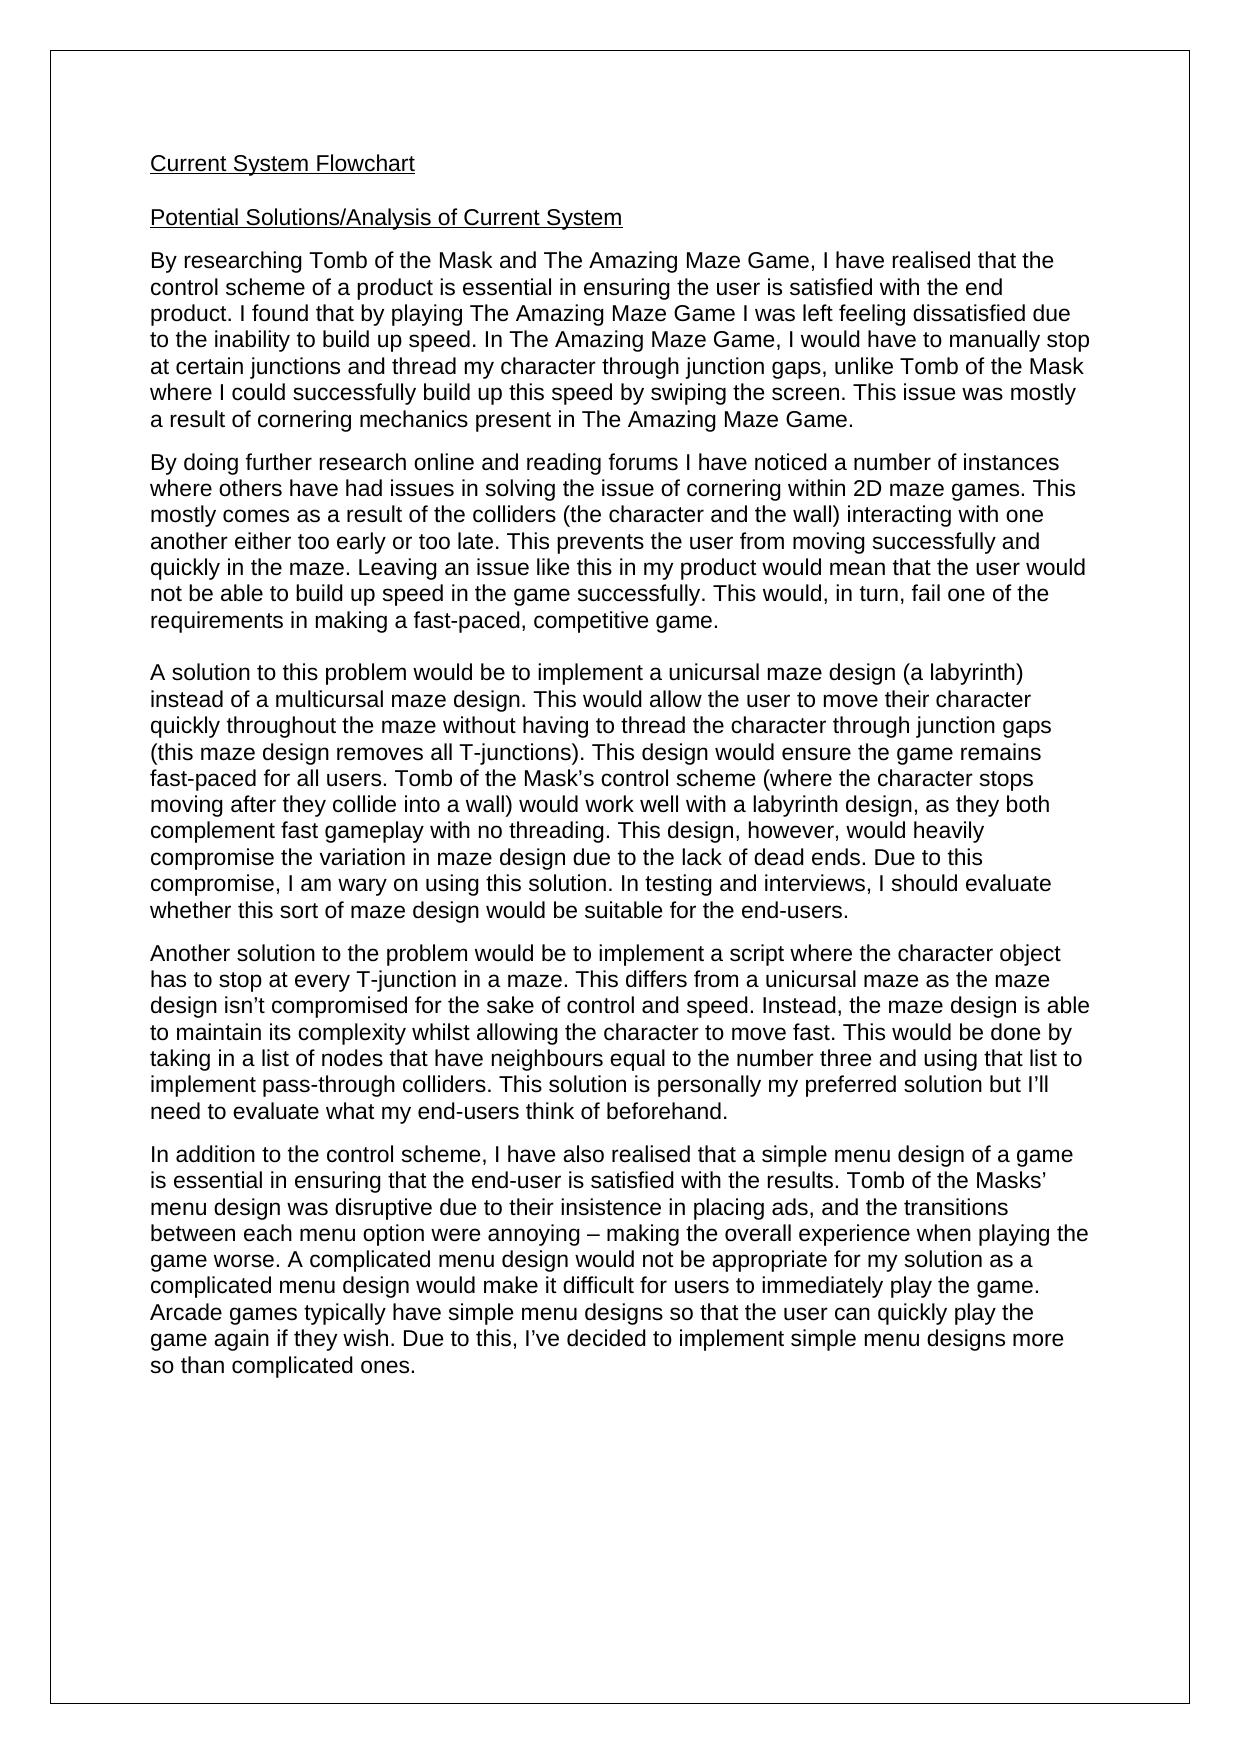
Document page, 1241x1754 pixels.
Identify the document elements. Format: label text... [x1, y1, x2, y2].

text In addition to the control scheme, I have also realised that a simple menu design of a game is essential in ensuring that the end-user is satisfied with the results. Tomb of the Masks’ menu design was disruptive due to their insistence in placing ads, and the transitions between each menu option were annoying – making the overall experience when playing the game worse. A complicated menu design would not be appropriate for my solution as a complicated menu design would make it difficult for users to immediately play the game. Arcade games typically have simple menu designs so that the user can quickly play the game again if they wish. Due to this, I’ve decided to implement simple menu designs more so than complicated ones. [150, 1141, 1090, 1378]
text Current System Flowchart Potential Solutions/Analysis of Current System [150, 150, 1090, 231]
text By doing further research online and reading forums I have noticed a number of instances where others have had issues in solving the issue of cornering within 2D maze games. This mostly comes as a result of the colliders (the character and the wall) interacting with one another either too early or too late. This prevents the user from moving successfully and quickly in the maze. Leaving an issue like this in my product would mean that the user would not be able to build up speed in the game successfully. This would, in turn, fail one of the requirements in making a fast-paced, competitive game. A solution to this problem would be to implement a unicursal maze design (a labyrinth) instead of a multicursal maze design. This would allow the user to move their character quickly throughout the maze without having to thread the character through junction gaps (this maze design removes all T-junctions). This design would ensure the game remains fast-paced for all users. Tomb of the Mask’s control scheme (where the character stops moving after they collide into a wall) would work well with a labyrinth design, as they both complement fast gameplay with no threading. This design, however, would heavily compromise the variation in maze design due to the lack of dead ends. Due to this compromise, I am wary on using this solution. In testing and interviews, I should evaluate whether this sort of maze design would be suitable for the end-users. [150, 448, 1090, 923]
text Another solution to the problem would be to implement a script where the character object has to stop at every T-junction in a maze. This differs from a unicursal maze as the maze design isn’t compromised for the sake of control and speed. Instead, the maze design is able to maintain its complexity whilst allowing the character to move fast. This would be done by taking in a list of nodes that have neighbours equal to the number three and using that list to implement pass-through colliders. This solution is personally my preferred solution but I’ll need to evaluate what my end-users think of beforehand. [150, 939, 1090, 1124]
text By researching Tomb of the Mask and The Amazing Maze Game, I have realised that the control scheme of a product is essential in ensuring the user is satisfied with the end product. I found that by playing The Amazing Maze Game I was left feeling dissatisfied due to the inability to build up speed. In The Amazing Maze Game, I would have to manually stop at certain junctions and thread my character through junction gaps, unlike Tomb of the Mask where I could successfully build up this speed by swiping the screen. This issue was mostly a result of cornering mechanics present in The Amazing Maze Game. [150, 247, 1090, 432]
